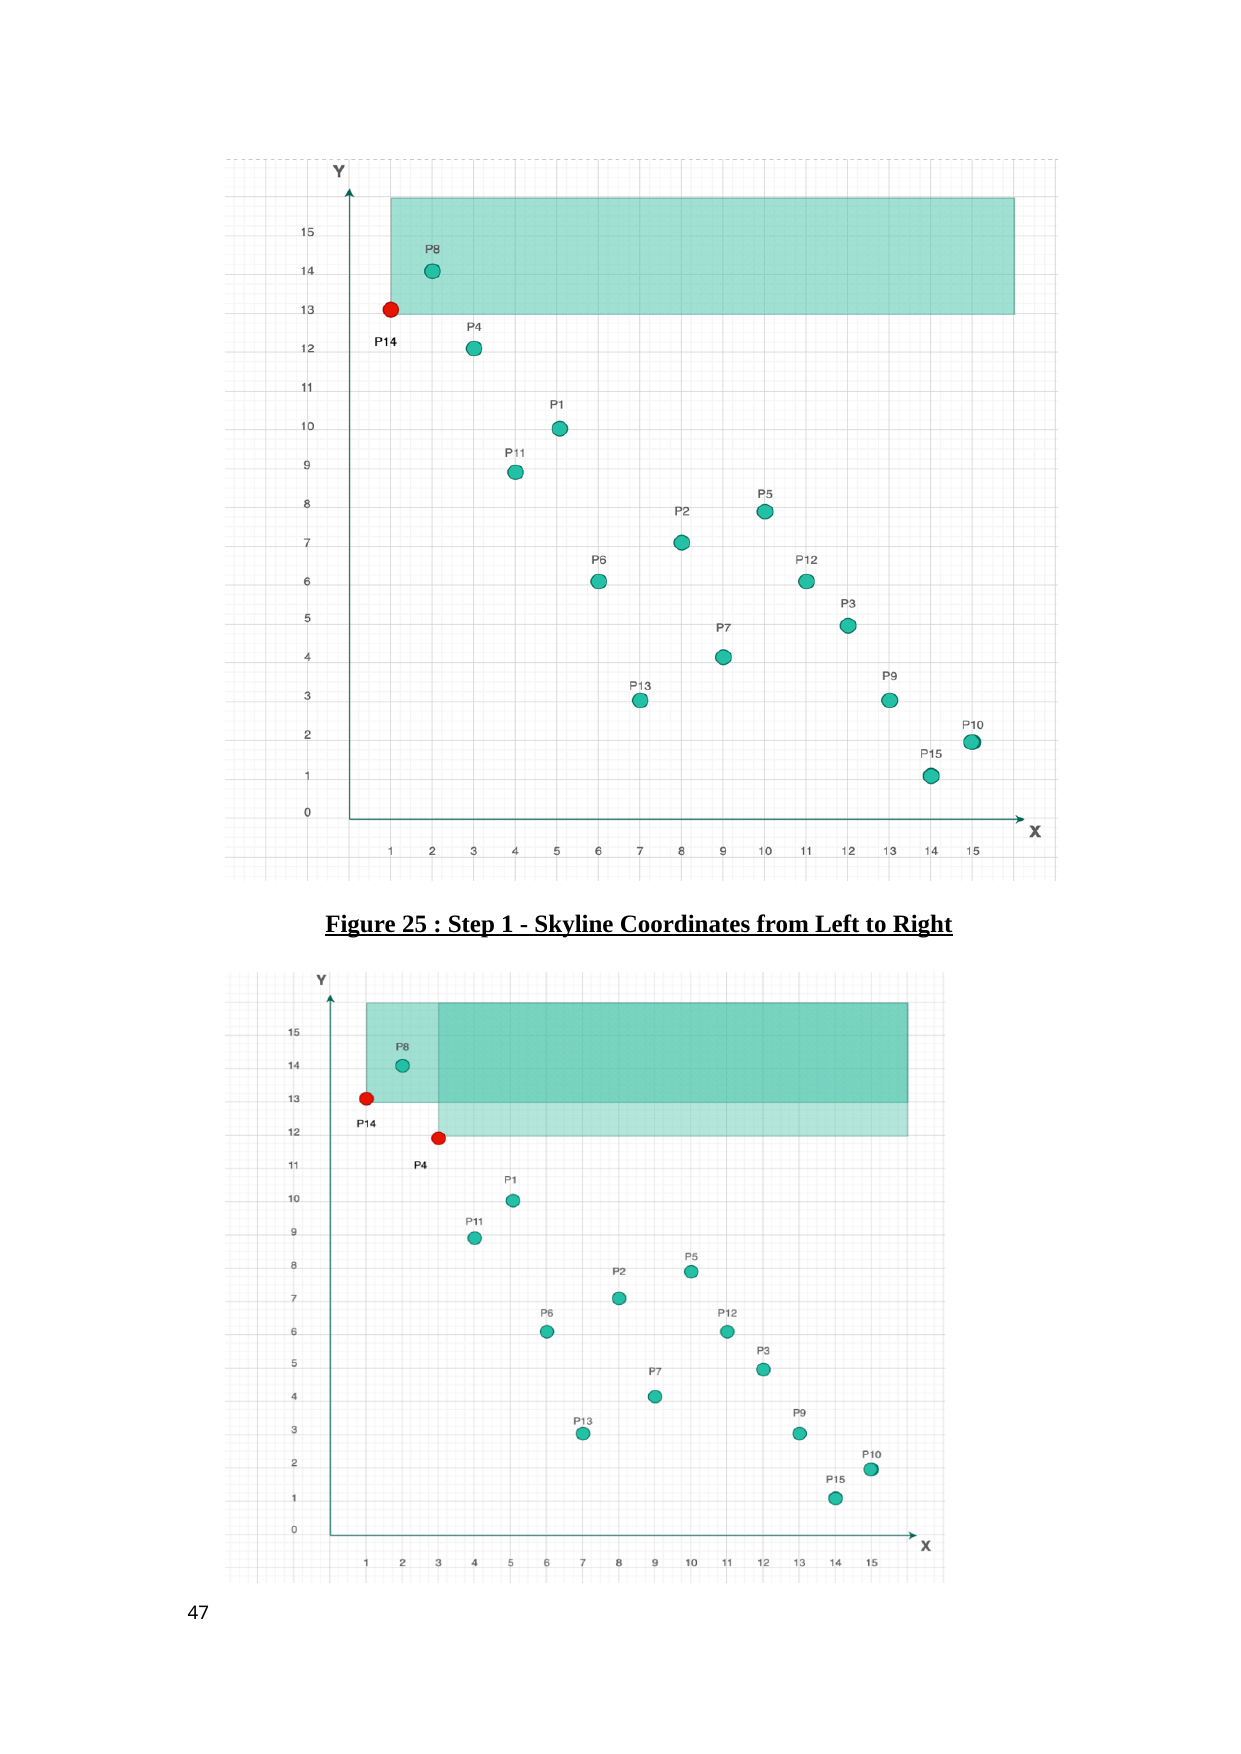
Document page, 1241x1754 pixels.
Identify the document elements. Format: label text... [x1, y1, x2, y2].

picture [225, 159, 1059, 881]
picture [225, 972, 946, 1583]
list Figure 25 : Step 1 - Skyline Coordinates from Left to Right [225, 881, 1053, 940]
